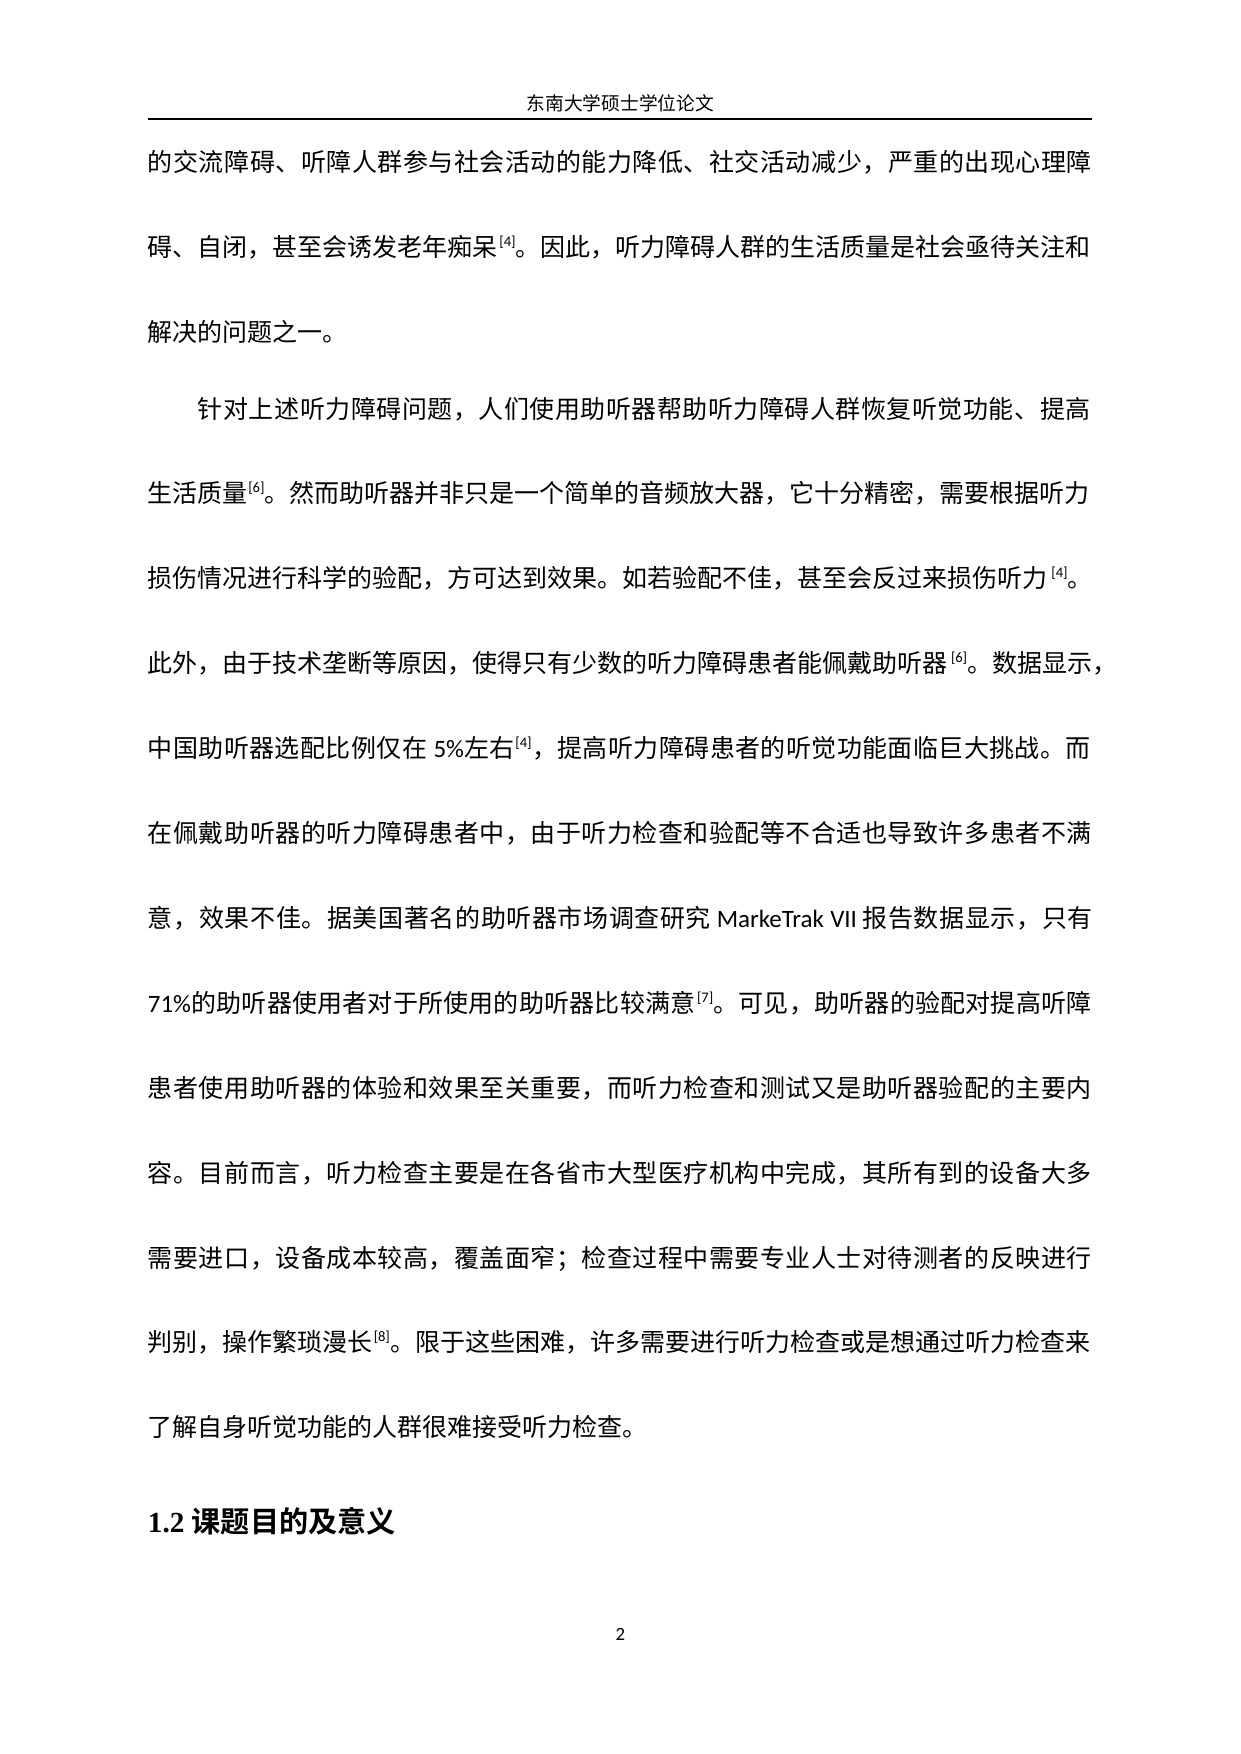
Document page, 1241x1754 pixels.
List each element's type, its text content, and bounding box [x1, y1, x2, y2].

text 针对上述听力障碍问题，人们使用助听器帮助听力障碍人群恢复听觉功能、提高生活质量[6]。然而助听器并非只是一个简单的音频放大器，它十分精密，需要根据听力损伤情况进行科学的验配，方可达到效果。如若验配不佳，甚至会反过来损伤听力[4]。此外，由于技术垄断等原因，使得只有少数的听力障碍患者能佩戴助听器[6]。数据显示，中国助听器选配比例仅在5%左右[4]，提高听力障碍患者的听觉功能面临巨大挑战。而在佩戴助听器的听力障碍患者中，由于听力检查和验配等不合适也导致许多患者不满意，效果不佳。据美国著名的助听器市场调查研究MarkeTrak VII报告数据显示，只有71%的助听器使用者对于所使用的助听器比较满意[7]。可见，助听器的验配对提高听障患者使用助听器的体验和效果至关重要，而听力检查和测试又是助听器验配的主要内容。目前而言，听力检查主要是在各省市大型医疗机构中完成，其所有到的设备大多需要进口，设备成本较高，覆盖面窄；检查过程中需要专业人士对待测者的反映进行判别，操作繁琐漫长[8]。限于这些困难，许多需要进行听力检查或是想通过听力检查来了解自身听觉功能的人群很难接受听力检查。 [148, 373, 1092, 1460]
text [148, 126, 1092, 364]
list 课题目的及意义 [148, 1486, 1092, 1554]
